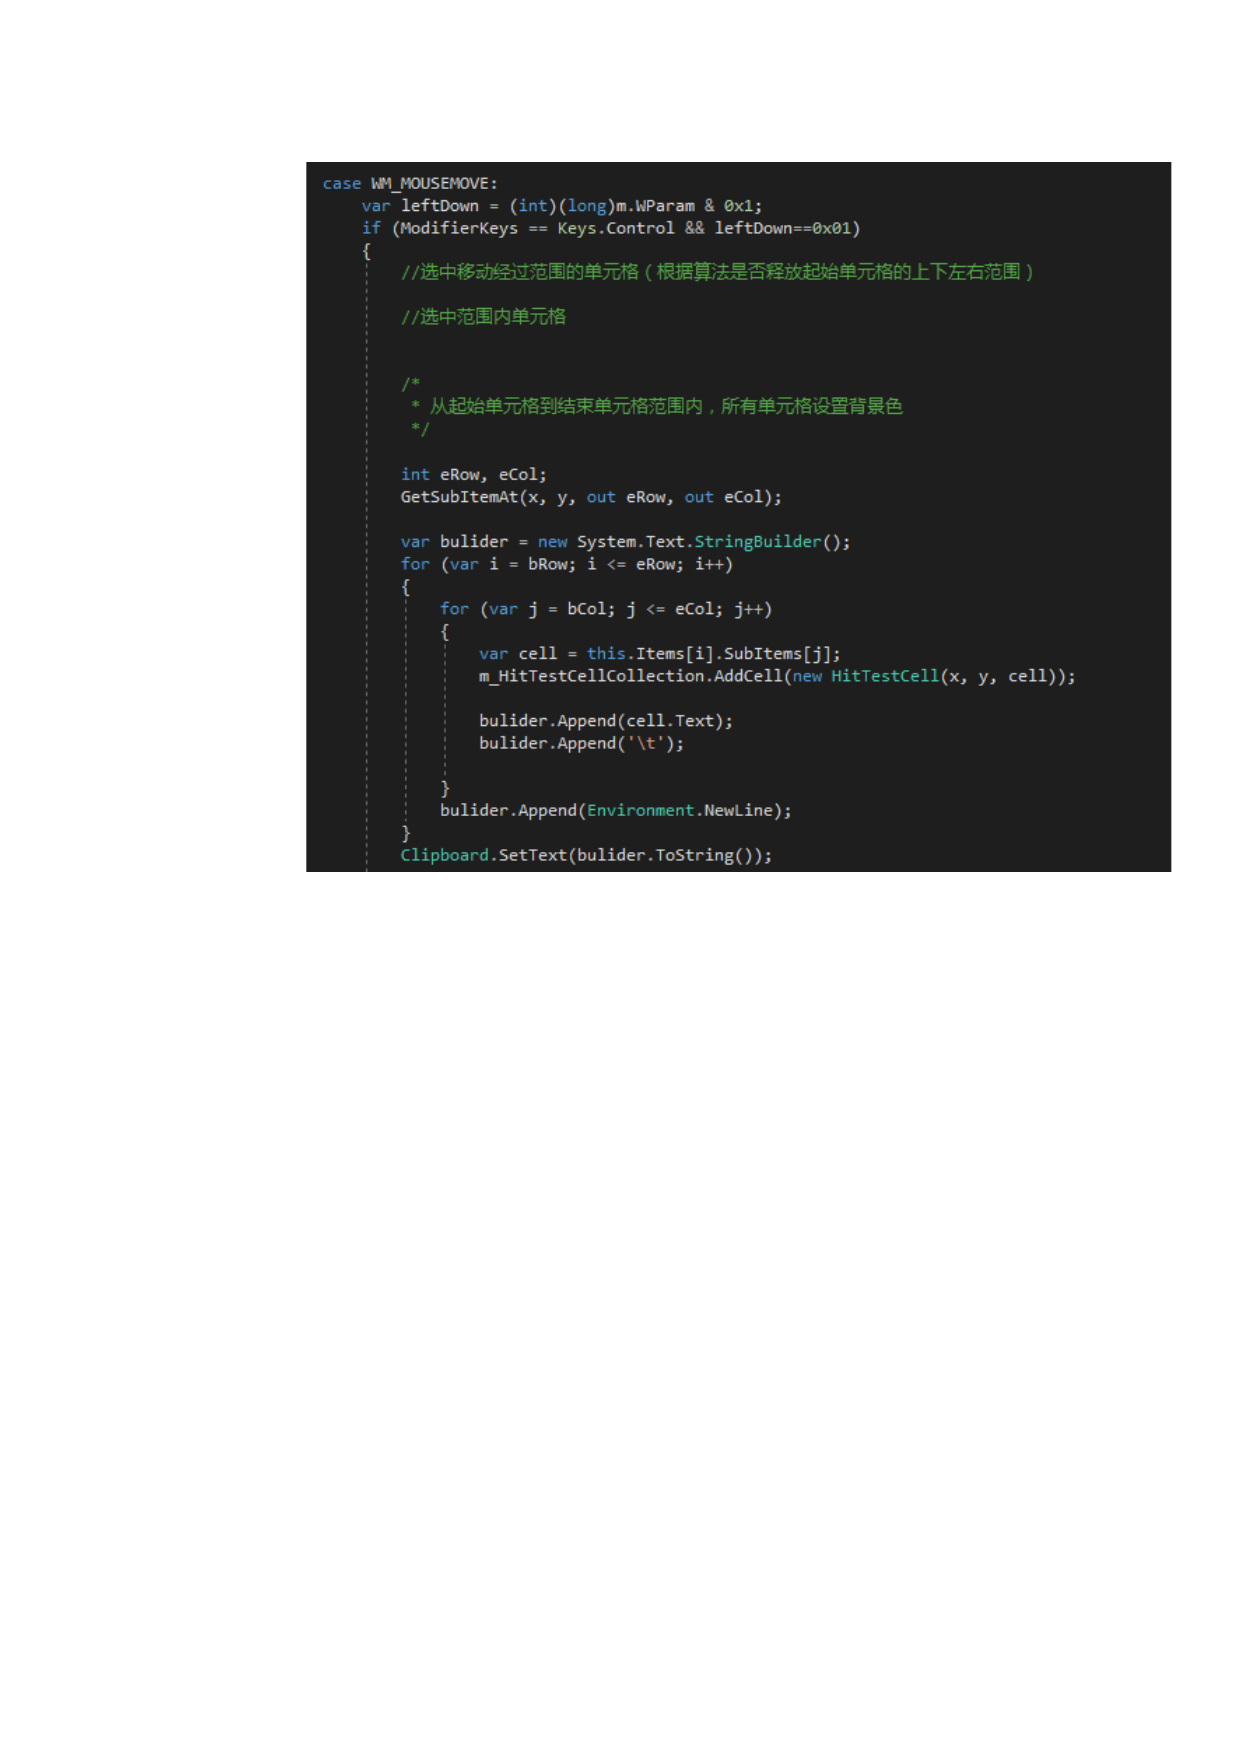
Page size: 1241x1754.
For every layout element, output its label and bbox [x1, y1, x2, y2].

picture [306, 162, 1172, 872]
